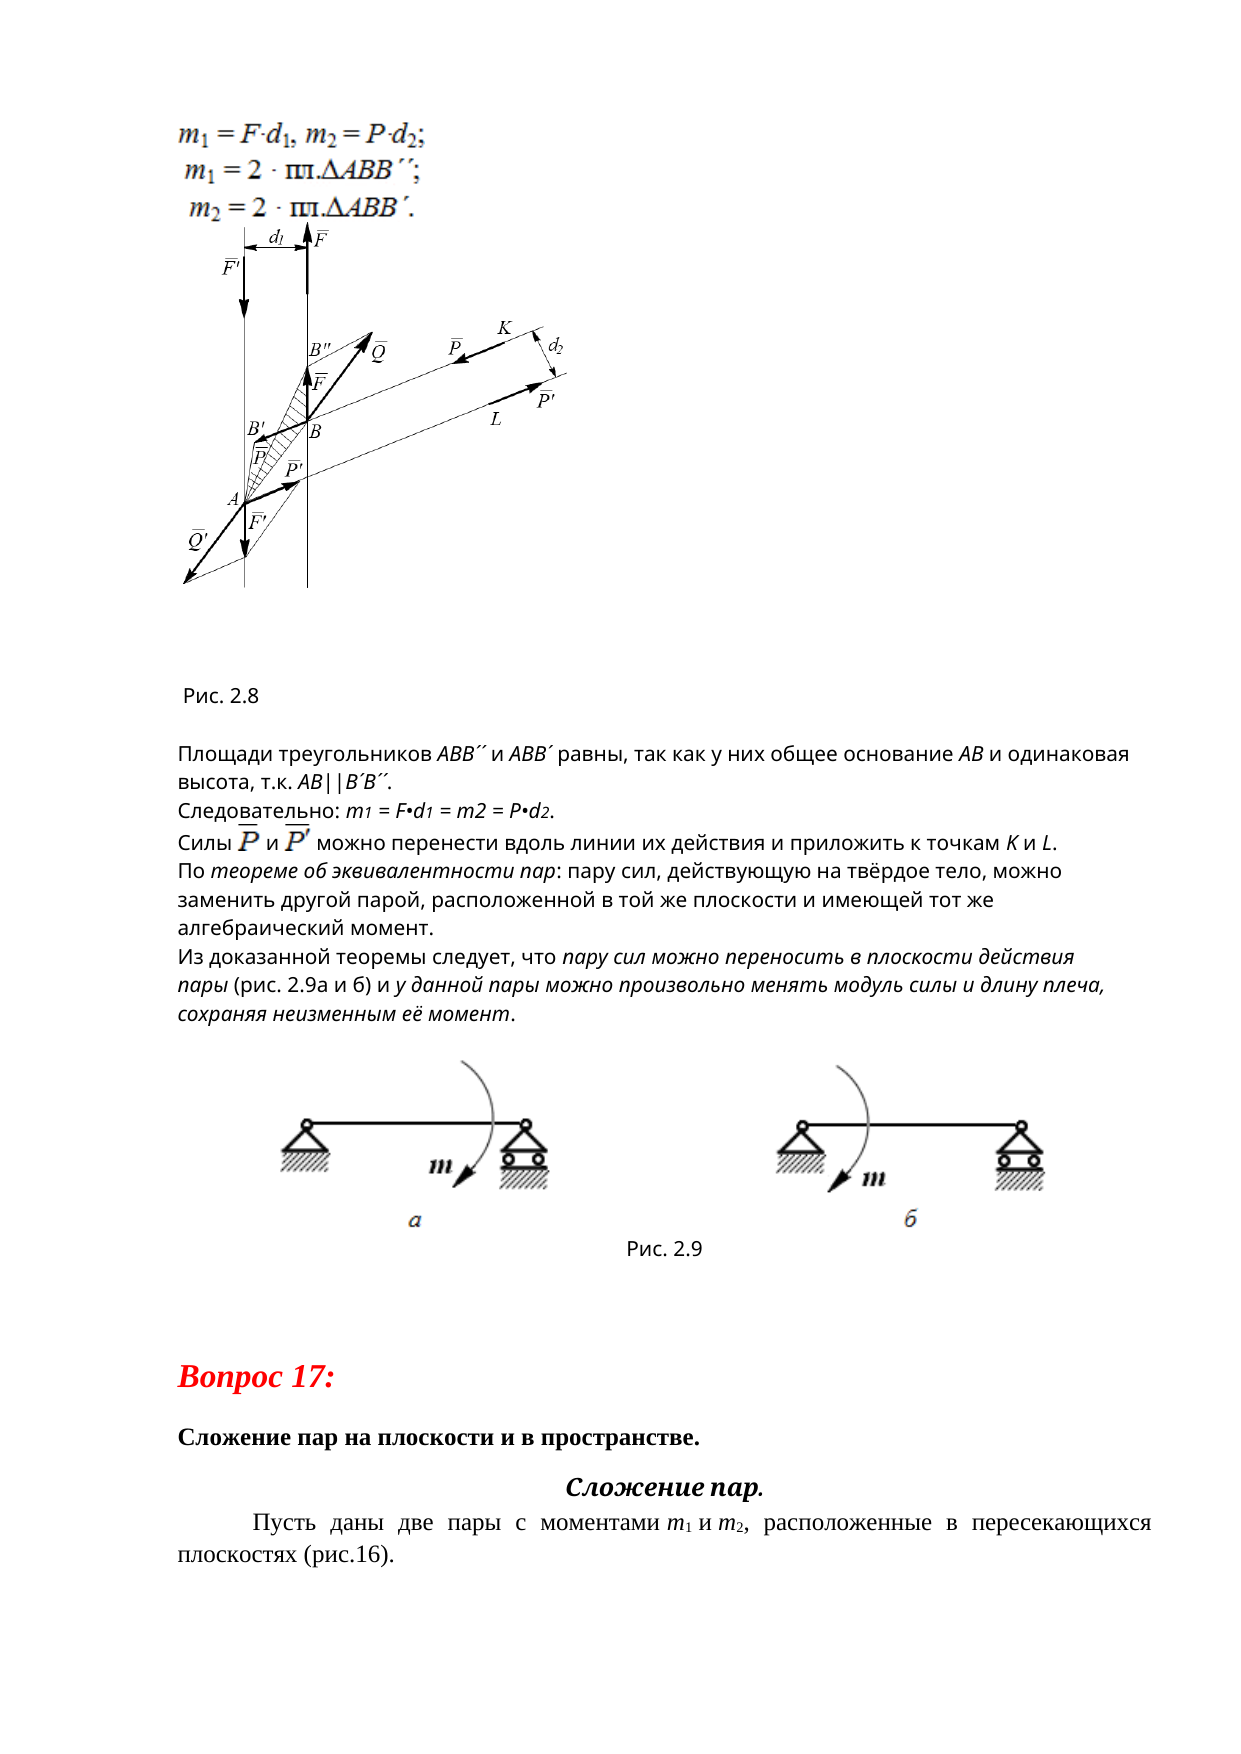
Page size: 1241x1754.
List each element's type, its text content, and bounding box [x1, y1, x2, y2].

text Площади треугольников АВВ´´ и АВВ´ равны, так как у них общее основание АВ и одинаковая высота, т.к. АВ||В´В´´. Следовательно: m1 = F•d1 = m2 = Р•d2. Силы и можно перенести вдоль линии их действия и приложить к точкам K и L. По теореме об эквивалентности пар: пару сил, действующую на твёрдое тело, можно заменить другой парой, расположенной в той же плоскости и имеющей тот же алгебраический момент. Из доказанной теоремы следует, что пару сил можно переносить в плоскости действия пары (рис. 2.9а и б) и у данной пары можно произвольно менять модуль силы и длину плеча, сохраняя неизменным её момент. [177, 739, 1152, 1027]
picture [284, 824, 311, 851]
text Сложение пар на плоскости и в пространстве. [177, 1422, 1152, 1450]
picture [265, 1056, 1064, 1235]
subtitle Сложение пар. [177, 1473, 1152, 1502]
text Вопрос 17: [177, 1357, 1152, 1395]
picture [177, 118, 572, 596]
text Пусть даны две пары с моментами m1 и m2, расположенные в пересекающихся плоскостях (рис.16). [177, 1507, 1152, 1568]
picture [237, 824, 260, 851]
